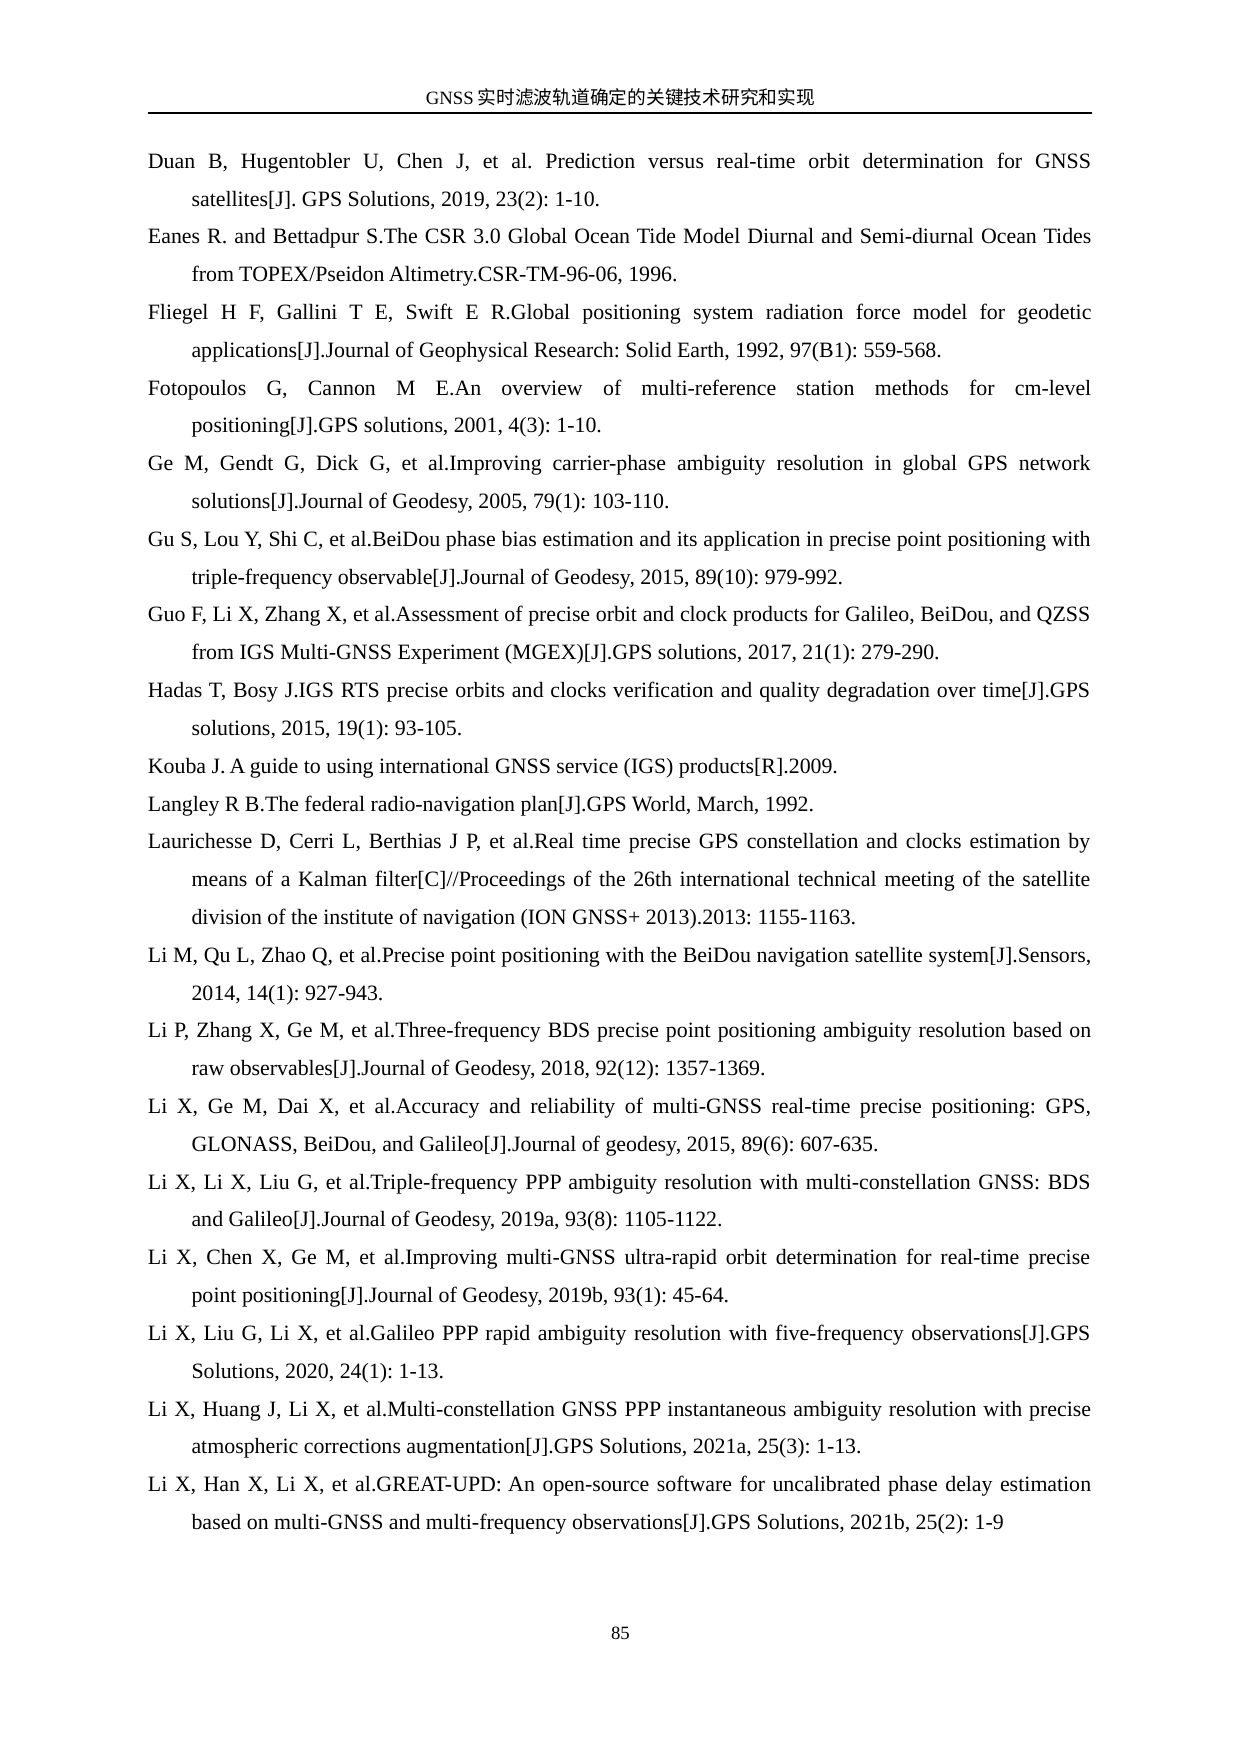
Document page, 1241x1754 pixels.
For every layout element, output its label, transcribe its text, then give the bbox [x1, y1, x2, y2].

text Laurichesse D, Cerri L, Berthias J P, et al.Real time precise GPS constellation and clocks estimation by means of a Kalman filter[C]//Proceedings of the 26th international technical meeting of the satellite division of the institute of navigation (ION GNSS+ 2013).2013: 1155-1163. [148, 828, 1092, 929]
text Guo F, Li X, Zhang X, et al.Assessment of precise orbit and clock products for Galileo, BeiDou, and QZSS from IGS Multi-GNSS Experiment (MGEX)[J].GPS solutions, 2017, 21(1): 279-290. [148, 601, 1092, 664]
text Kouba J. A guide to using international GNSS service (IGS) products[R].2009. [148, 753, 1092, 778]
text Langley R B.The federal radio-navigation plan[J].GPS World, March, 1992. [148, 791, 1092, 816]
text Li X, Han X, Li X, et al.GREAT-UPD: An open-source software for uncalibrated phase delay estimation based on multi-GNSS and multi-frequency observations[J].GPS Solutions, 2021b, 25(2): 1-9 [148, 1471, 1092, 1534]
text Fotopoulos G, Cannon M E.An overview of multi-reference station methods for cm-level positioning[J].GPS solutions, 2001, 4(3): 1-10. [148, 374, 1092, 438]
text Li P, Zhang X, Ge M, et al.Three-frequency BDS precise point positioning ambiguity resolution based on raw observables[J].Journal of Geodesy, 2018, 92(12): 1357-1369. [148, 1017, 1092, 1080]
text Li X, Huang J, Li X, et al.Multi-constellation GNSS PPP instantaneous ambiguity resolution with precise atmospheric corrections augmentation[J].GPS Solutions, 2021a, 25(3): 1-13. [148, 1396, 1092, 1458]
text Li M, Qu L, Zhao Q, et al.Precise point positioning with the BeiDou navigation satellite system[J].Sensors, 2014, 14(1): 927-943. [148, 942, 1092, 1005]
text Li X, Li X, Liu G, et al.Triple-frequency PPP ambiguity resolution with multi-constellation GNSS: BDS and Galileo[J].Journal of Geodesy, 2019a, 93(8): 1105-1122. [148, 1169, 1092, 1232]
text Eanes R. and Bettadpur S.The CSR 3.0 Global Ocean Tide Model Diurnal and Semi-diurnal Ocean Tides from TOPEX/Pseidon Altimetry.CSR-TM-96-06, 1996. [148, 223, 1092, 286]
text Hadas T, Bosy J.IGS RTS precise orbits and clocks verification and quality degradation over time[J].GPS solutions, 2015, 19(1): 93-105. [148, 677, 1092, 740]
text Li X, Liu G, Li X, et al.Galileo PPP rapid ambiguity resolution with five-frequency observations[J].GPS Solutions, 2020, 24(1): 1-13. [148, 1320, 1092, 1383]
text Gu S, Lou Y, Shi C, et al.BeiDou phase bias estimation and its application in precise point positioning with triple-frequency observable[J].Journal of Geodesy, 2015, 89(10): 979-992. [148, 526, 1092, 589]
text Fliegel H F, Gallini T E, Swift E R.Global positioning system radiation force model for geodetic applications[J].Journal of Geophysical Research: Solid Earth, 1992, 97(B1): 559-568. [148, 299, 1092, 362]
text Duan B, Hugentobler U, Chen J, et al. Prediction versus real-time orbit determination for GNSS satellites[J]. GPS Solutions, 2019, 23(2): 1-10. [148, 148, 1092, 211]
text Ge M, Gendt G, Dick G, et al.Improving carrier-phase ambiguity resolution in global GPS network solutions[J].Journal of Geodesy, 2005, 79(1): 103-110. [148, 450, 1092, 513]
text Li X, Ge M, Dai X, et al.Accuracy and reliability of multi-GNSS real-time precise positioning: GPS, GLONASS, BeiDou, and Galileo[J].Journal of geodesy, 2015, 89(6): 607-635. [148, 1093, 1092, 1156]
text Li X, Chen X, Ge M, et al.Improving multi-GNSS ultra-rapid orbit determination for real-time precise point positioning[J].Journal of Geodesy, 2019b, 93(1): 45-64. [148, 1244, 1092, 1307]
